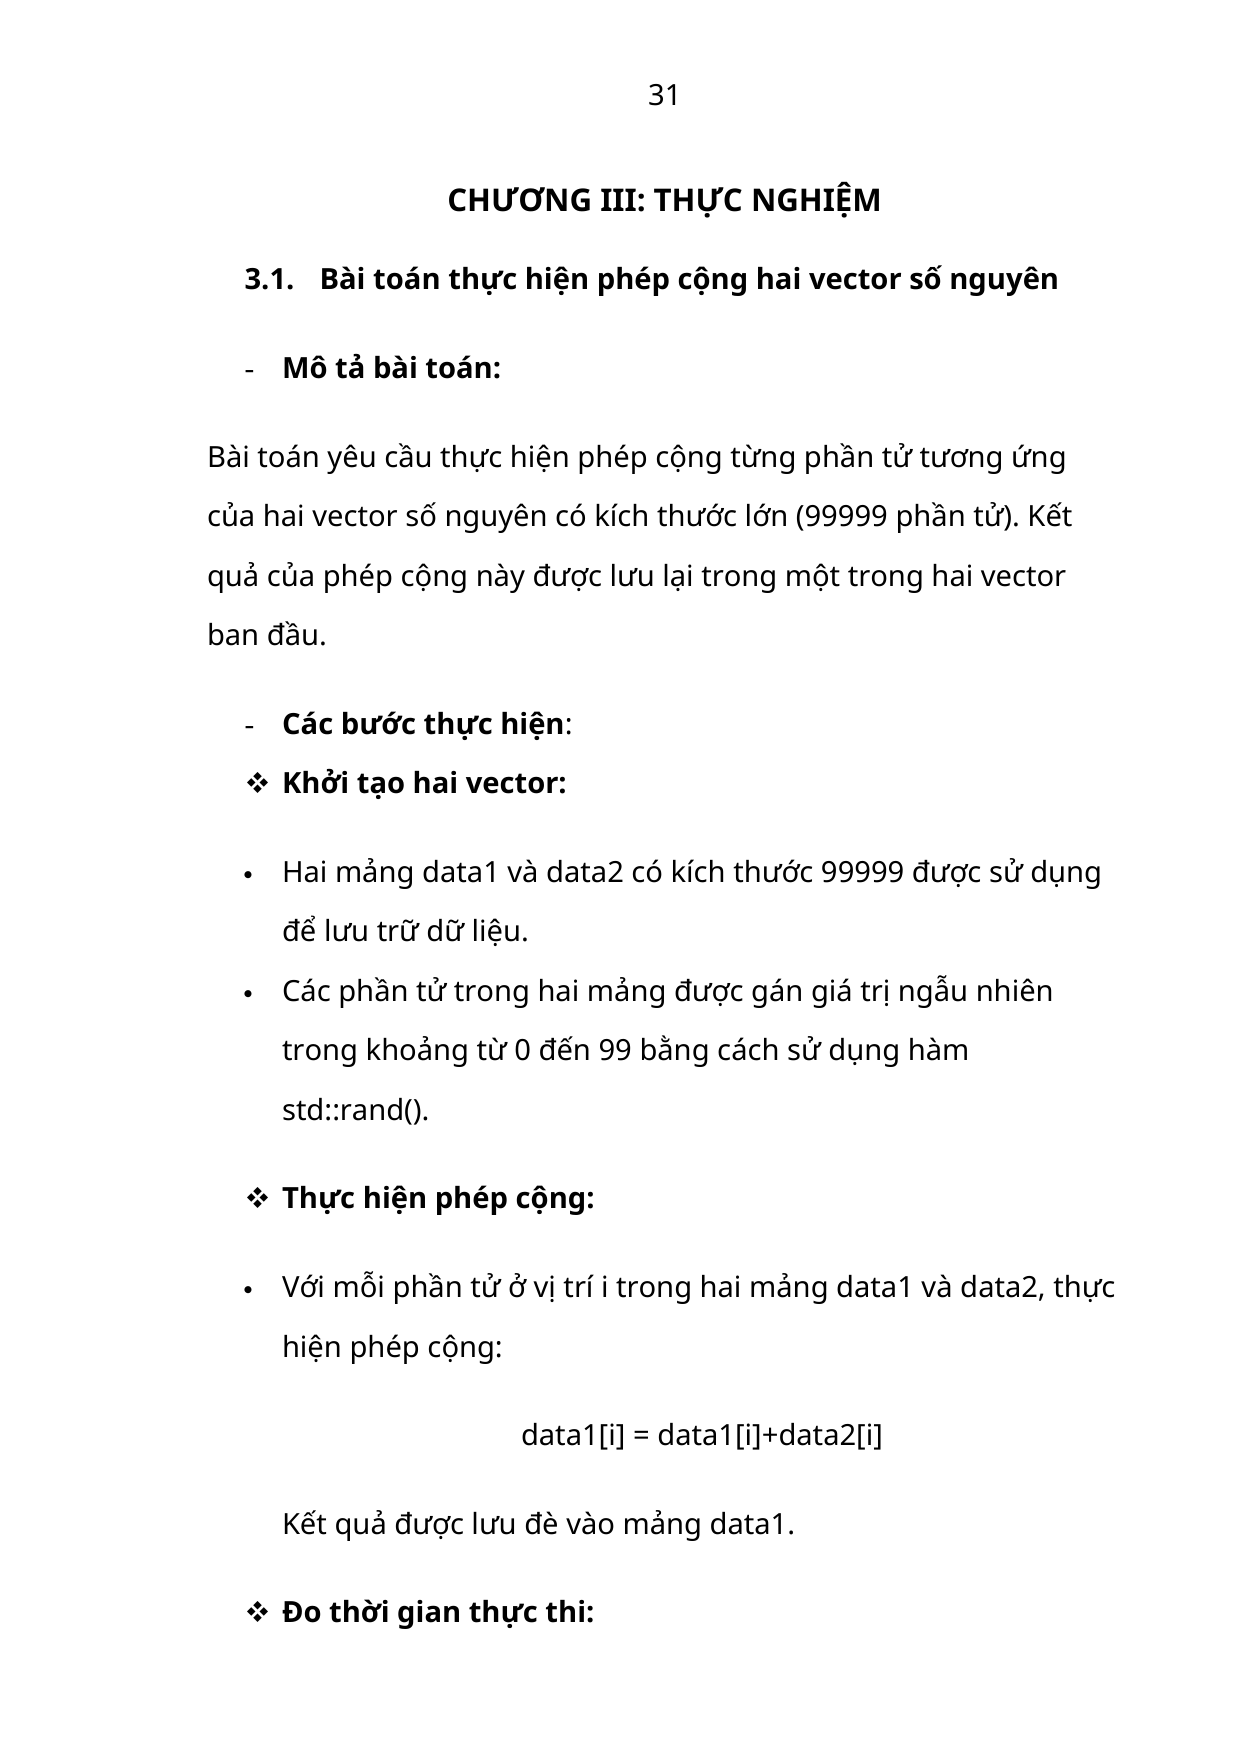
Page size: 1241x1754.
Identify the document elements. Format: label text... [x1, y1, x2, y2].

subtitle Bài toán thực hiện phép cộng hai vector số nguyên [244, 259, 1122, 298]
list Đo thời gian thực thi: [244, 1592, 1122, 1631]
list Khởi tạo hai vector: [244, 762, 1122, 802]
text Kết quả được lưu đè vào mảng data1. [282, 1503, 1122, 1543]
text Bài toán yêu cầu thực hiện phép cộng từng phần tử tương ứng của hai vector số nguyên có kích thước lớn (99999 phần tử). Kết quả của phép cộng này được lưu lại trong một trong hai vector ban đầu. [207, 436, 1122, 654]
list Với mỗi phần tử ở vị trí i trong hai mảng data1 và data2, thực hiện phép cộng: [244, 1266, 1122, 1366]
list Thực hiện phép cộng: [244, 1178, 1122, 1217]
text data1[i] = data1[i]+data2[i] [282, 1414, 1122, 1454]
list Các phần tử trong hai mảng được gán giá trị ngẫu nhiên trong khoảng từ 0 đến 99 bằng cách sử dụng hàm std::rand(). [244, 970, 1122, 1129]
list Các bước thực hiện: [244, 703, 1122, 743]
list Mô tả bài toán: [244, 347, 1122, 387]
subtitle CHƯƠNG III: THỰC NGHIỆM [207, 178, 1122, 221]
list Hai mảng data1 và data2 có kích thước 99999 được sử dụng để lưu trữ dữ liệu. [244, 851, 1122, 950]
